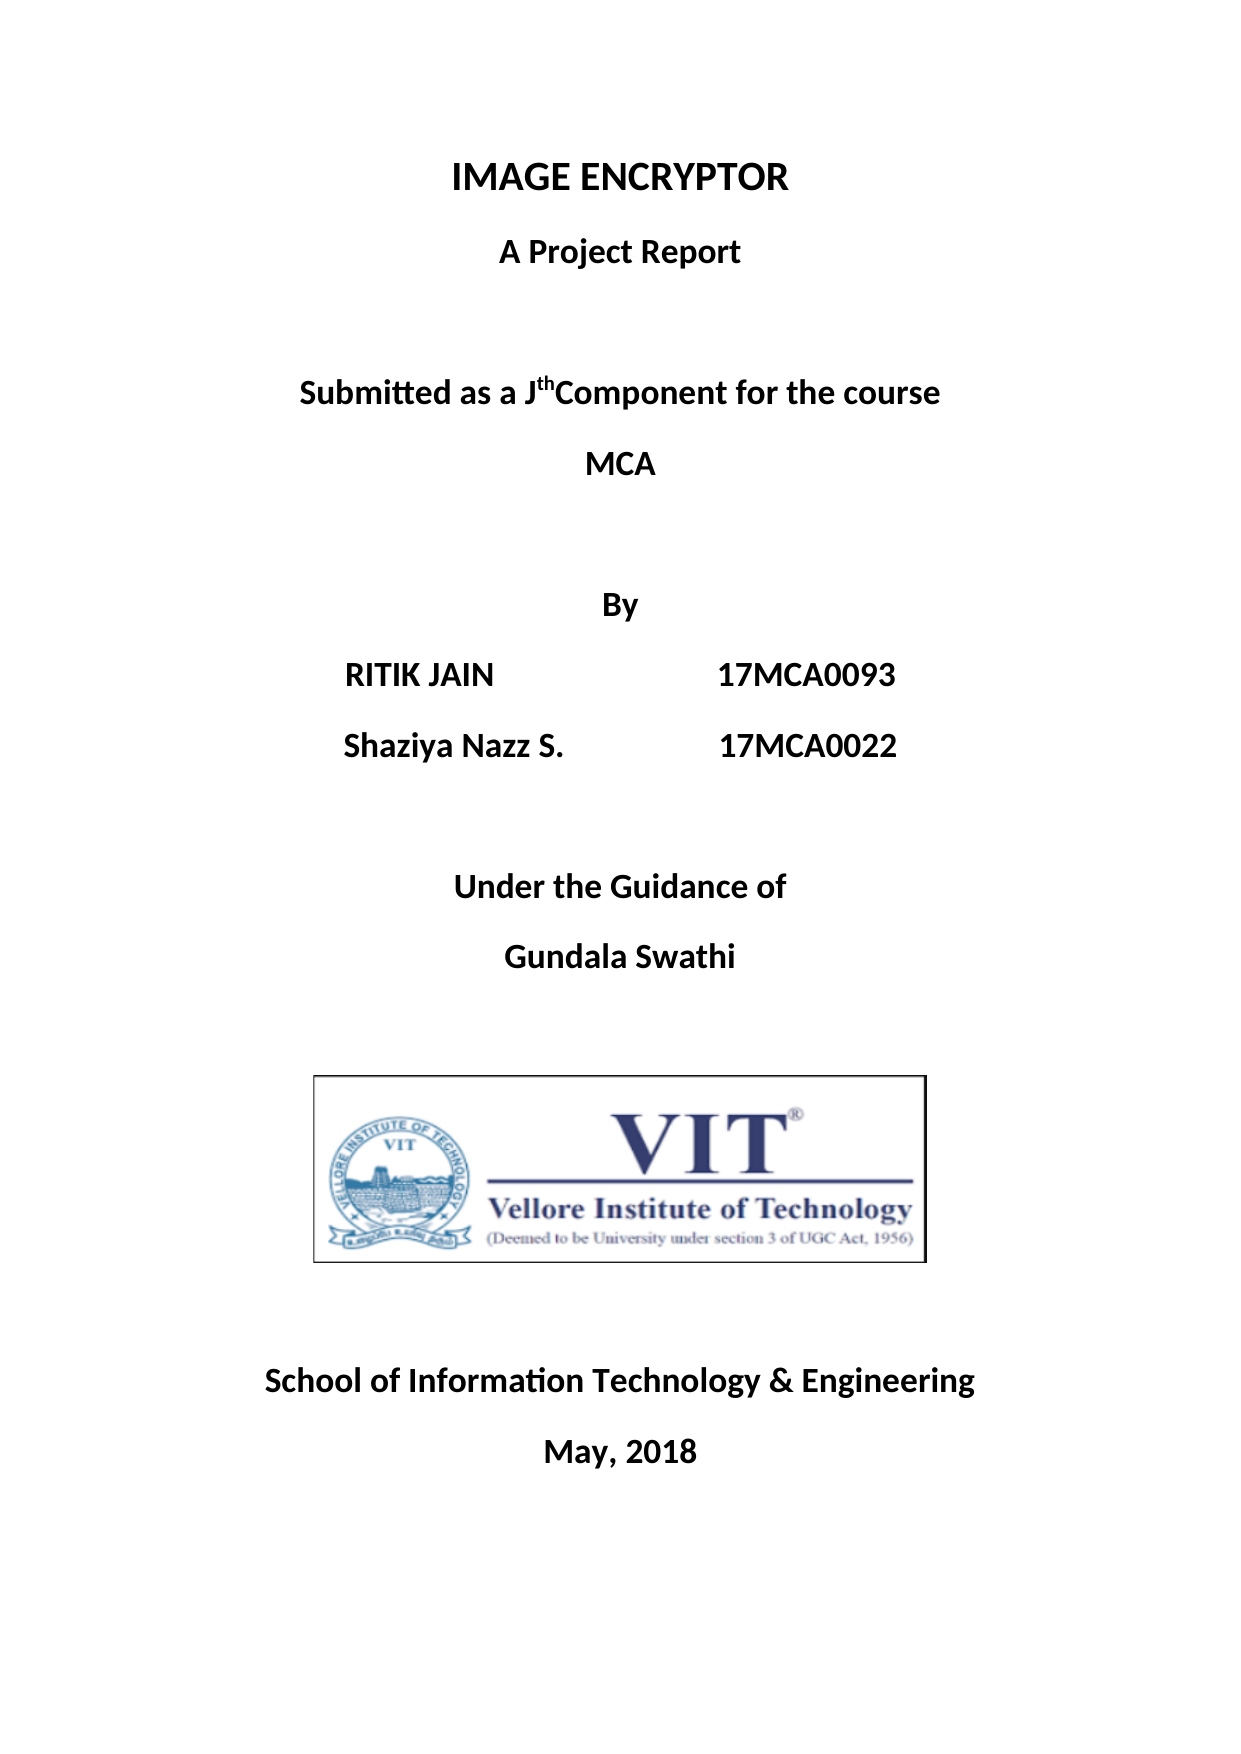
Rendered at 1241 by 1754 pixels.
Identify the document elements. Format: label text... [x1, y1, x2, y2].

text May, 2018 [150, 1429, 1090, 1472]
text School of Information Technology & Engineering [150, 1358, 1090, 1402]
text A Project Report [150, 229, 1090, 272]
text MCA [150, 441, 1090, 484]
text Under the Guidance of [150, 864, 1090, 907]
text Shaziya Nazz S. 17MCA0022 [150, 723, 1090, 766]
text RITIK JAIN 17MCA0093 [150, 652, 1090, 696]
text By [150, 582, 1090, 625]
text Gundala Swathi [150, 934, 1090, 978]
text Submitted as a JthComponent for the course [150, 370, 1090, 413]
picture [313, 1075, 927, 1263]
text IMAGE ENCRYPTOR [150, 150, 1090, 201]
